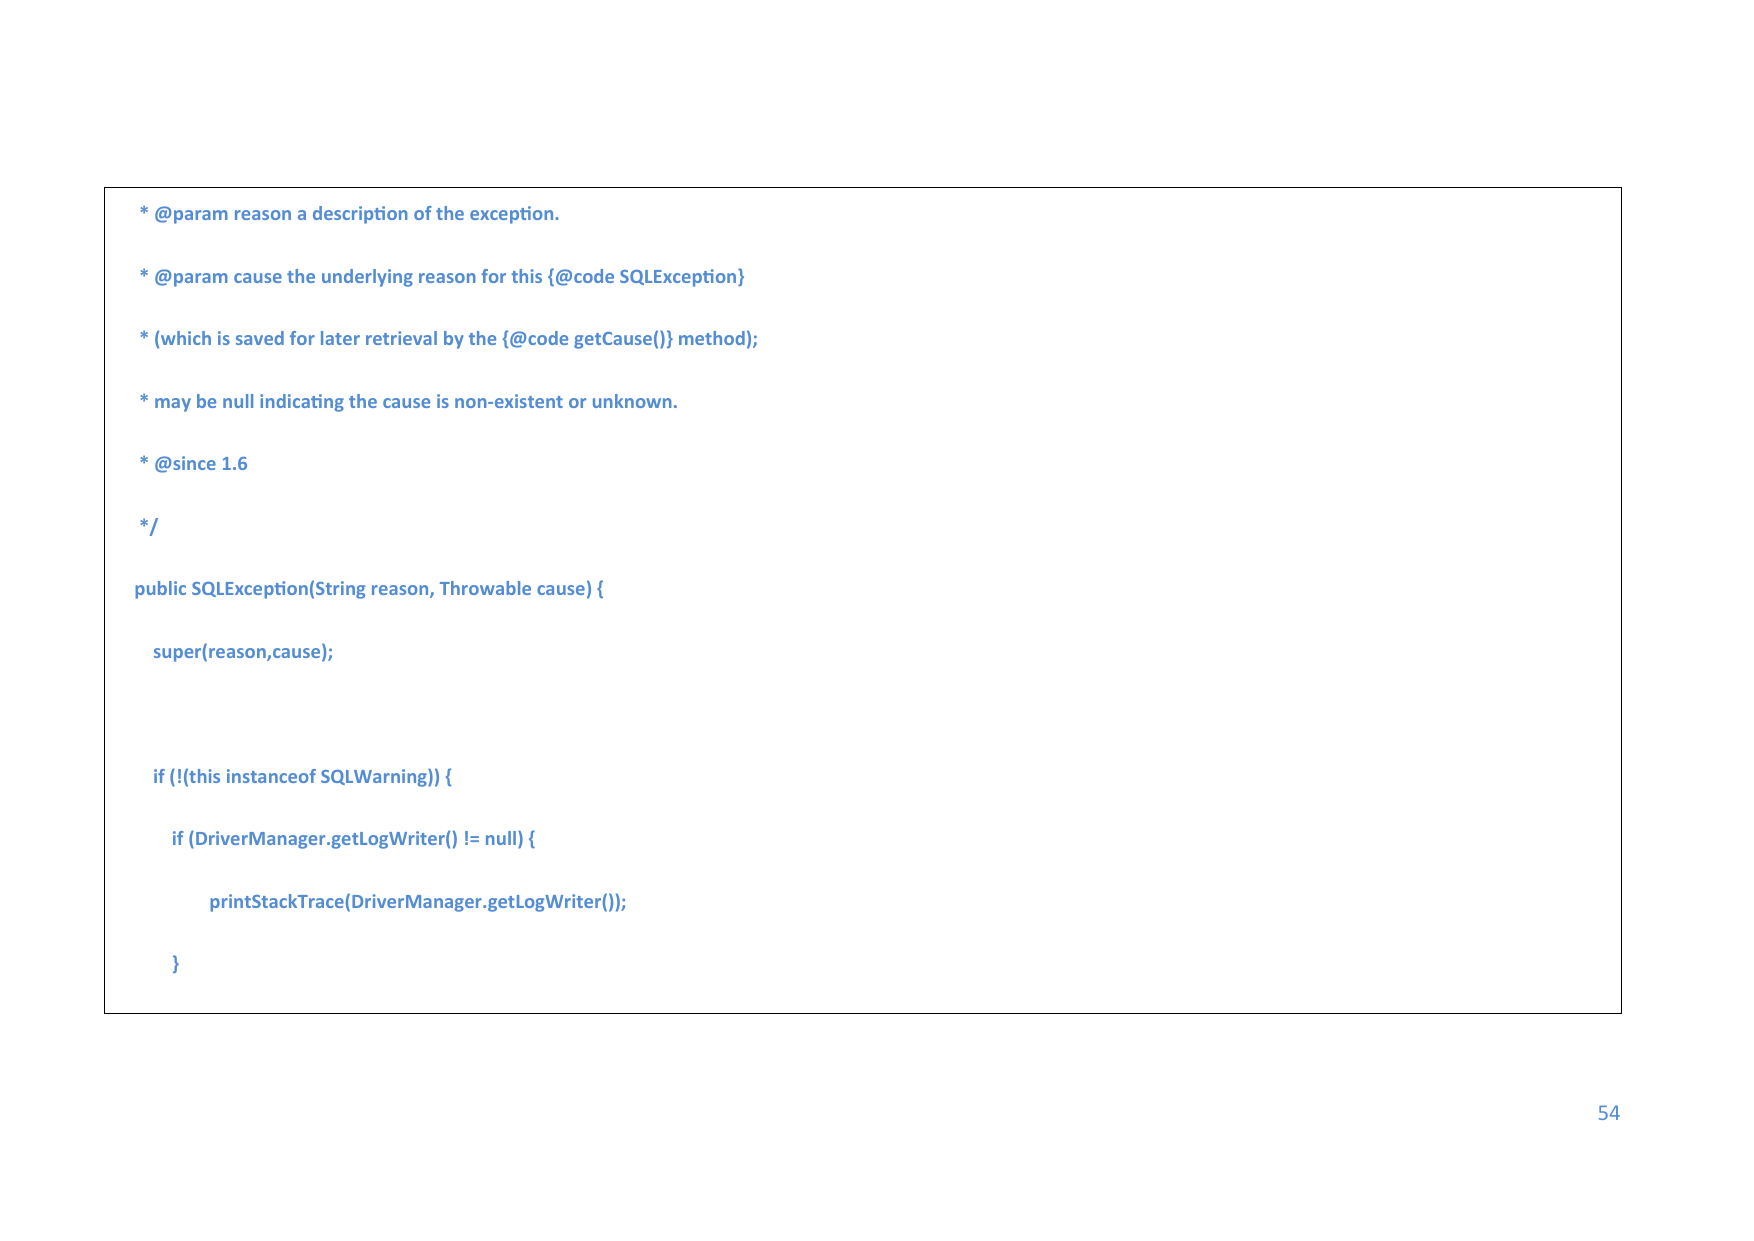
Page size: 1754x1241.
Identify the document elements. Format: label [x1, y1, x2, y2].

table_header [105, 188, 1621, 1013]
